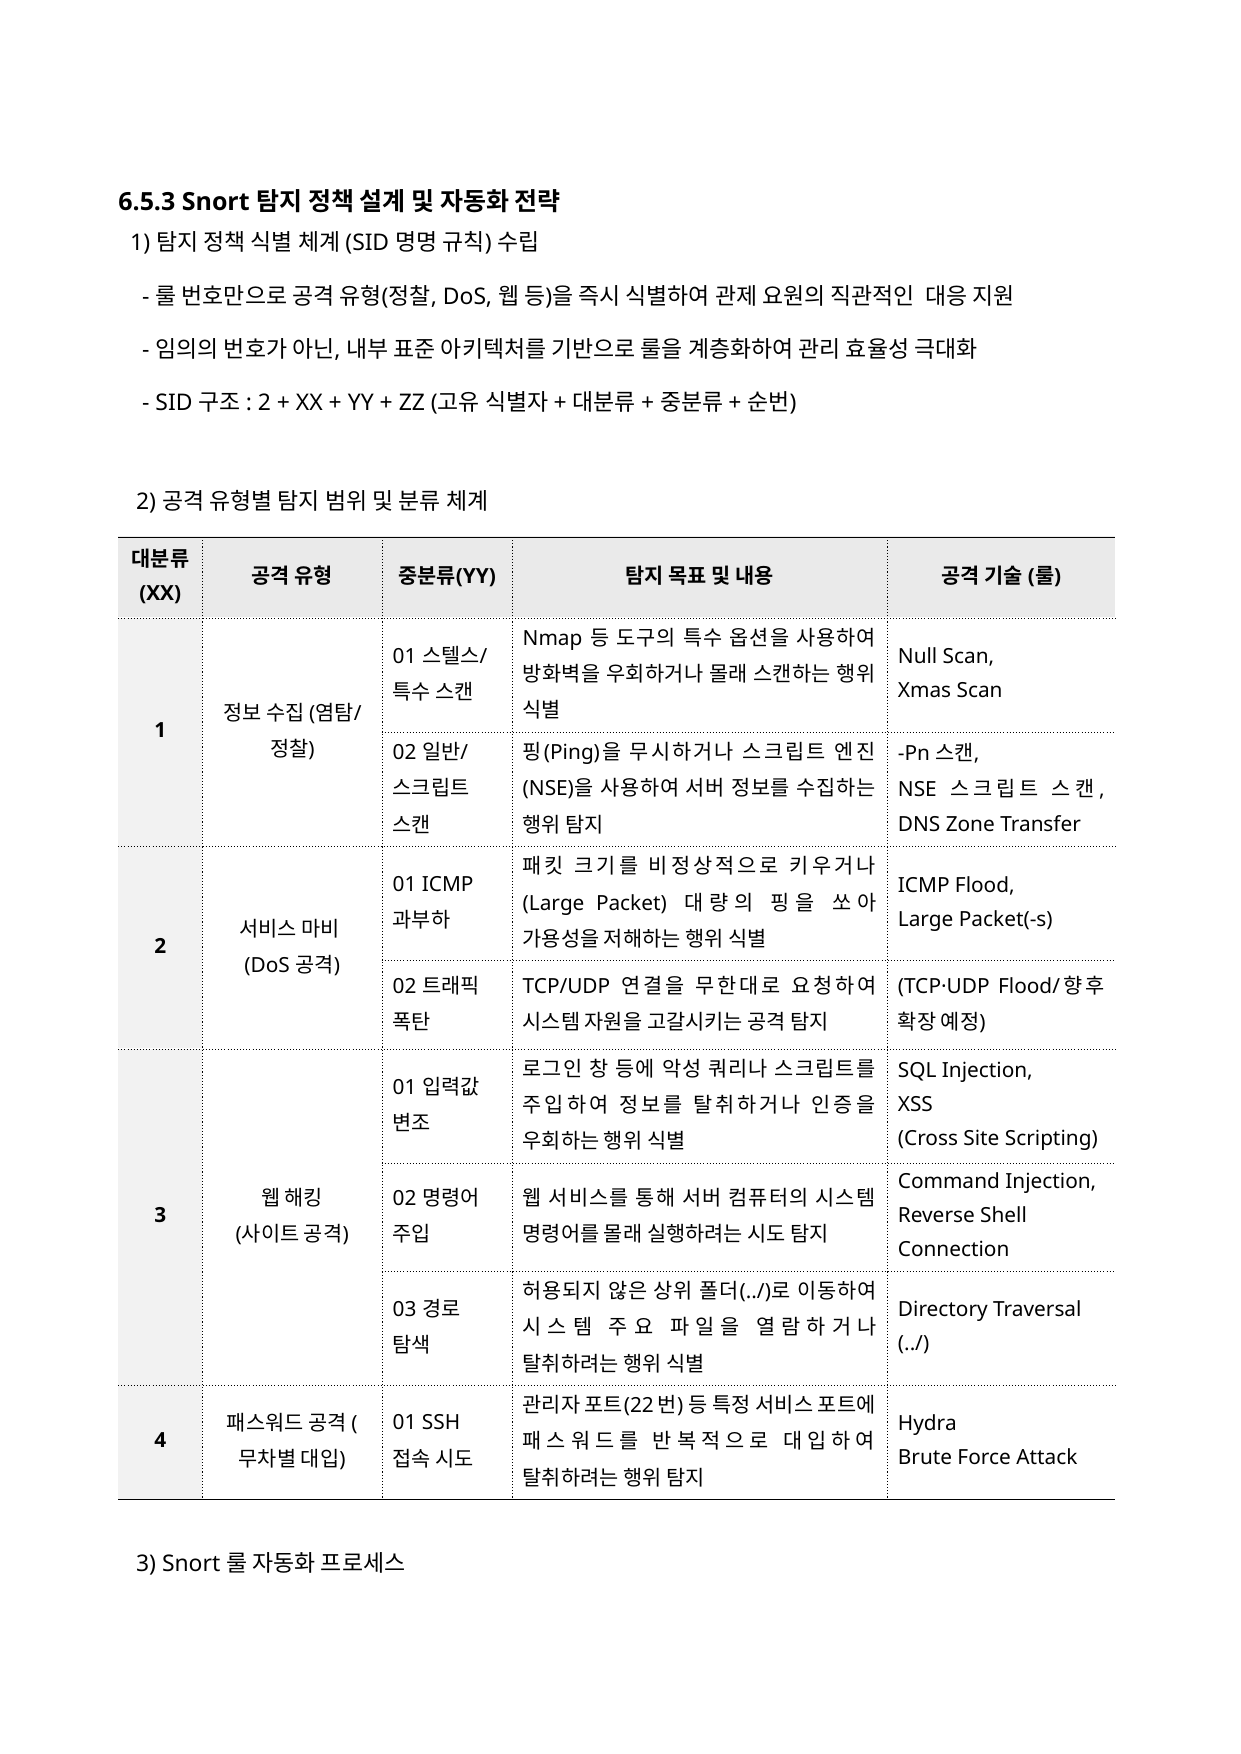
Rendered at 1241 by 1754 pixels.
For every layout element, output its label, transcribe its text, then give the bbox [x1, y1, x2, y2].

table_cell 관리자 포트(22번) 등 특정 서비스 포트에 패스워드를 반복적으로 대입하여 탈취하려는 행위 탐지 [512, 1385, 887, 1499]
table_cell 02 일반/스크립트 스캔 [382, 732, 512, 846]
table_cell Command Injection, Reverse Shell Connection [887, 1163, 1115, 1271]
table_cell Null Scan, Xmas Scan [887, 618, 1115, 732]
text 1) 탐지 정책 식별 체계 (SID 명명 규칙) 수립 [118, 224, 1122, 258]
table_cell 02 명령어 주입 [382, 1163, 512, 1271]
table_cell 2 [118, 846, 202, 1048]
table_cell ICMP Flood, Large Packet(-s) [887, 846, 1115, 960]
table_cell 핑(Ping)을 무시하거나 스크립트 엔진(NSE)을 사용하여 서버 정보를 수집하는 행위 탐지 [512, 732, 887, 846]
table_cell 로그인 창 등에 악성 쿼리나 스크립트를 주입하여 정보를 탈취하거나 인증을 우회하는 행위 식별 [512, 1049, 887, 1163]
table_cell 패킷 크기를 비정상적으로 키우거나(Large Packet) 대량의 핑을 쏘아 가용성을 저해하는 행위 식별 [512, 846, 887, 960]
text 3) Snort 룰 자동화 프로세스 [118, 1545, 1122, 1578]
table_cell Nmap 등 도구의 특수 옵션을 사용하여 방화벽을 우회하거나 몰래 스캔하는 행위 식별 [512, 618, 887, 732]
table_cell 01 ICMP 과부하 [382, 846, 512, 960]
table_cell 서비스 마비 (DoS 공격) [202, 846, 382, 1048]
table_header 탐지 목표 및 내용 [512, 538, 887, 617]
table_cell -Pn 스캔, NSE 스크립트 스캔, DNS Zone Transfer [887, 732, 1115, 846]
table_cell 웹 서비스를 통해 서버 컴퓨터의 시스템 명령어를 몰래 실행하려는 시도 탐지 [512, 1163, 887, 1271]
table_cell 01 입력값 변조 [382, 1049, 512, 1163]
table_cell 02 트래픽 폭탄 [382, 960, 512, 1048]
table_cell 01 스텔스/ 특수 스캔 [382, 618, 512, 732]
table_header 공격 기술 (룰) [887, 538, 1115, 617]
table_cell 웹 해킹 (사이트 공격) [202, 1049, 382, 1385]
table_header 공격 유형 [202, 538, 382, 617]
text - SID 구조 : 2 + XX + YY + ZZ (고유 식별자 + 대분류 + 중분류 + 순번) [118, 384, 1122, 418]
table_cell SQL Injection, XSS (Cross Site Scripting) [887, 1049, 1115, 1163]
table_cell 1 [118, 618, 202, 846]
table_header 대분류(XX) [118, 538, 202, 617]
table_cell 허용되지 않은 상위 폴더(../)로 이동하여 시스템 주요 파일을 열람하거나 탈취하려는 행위 식별 [512, 1271, 887, 1385]
table_cell 01 SSH 접속 시도 [382, 1385, 512, 1499]
text 2) 공격 유형별 탐지 범위 및 분류 체계 [118, 483, 1122, 516]
table_cell 정보 수집 (염탐/정찰) [202, 618, 382, 846]
table_cell 3 [118, 1049, 202, 1385]
table_cell TCP/UDP 연결을 무한대로 요청하여 시스템 자원을 고갈시키는 공격 탐지 [512, 960, 887, 1048]
table_header 중분류(YY) [382, 538, 512, 617]
text - 룰 번호만으로 공격 유형(정찰, DoS, 웹 등)을 즉시 식별하여 관제 요원의 직관적인 대응 지원 [118, 278, 1122, 311]
table_cell 03 경로 탐색 [382, 1271, 512, 1385]
text - 임의의 번호가 아닌, 내부 표준 아키텍처를 기반으로 룰을 계층화하여 관리 효율성 극대화 [118, 331, 1122, 364]
table_cell Hydra Brute Force Attack [887, 1385, 1115, 1499]
table_cell Directory Traversal (../) [887, 1271, 1115, 1385]
table_cell 4 [118, 1385, 202, 1499]
text 6.5.3 Snort 탐지 정책 설계 및 자동화 전략 [118, 186, 1122, 216]
table_cell 패스워드 공격 (무차별 대입) [202, 1385, 382, 1499]
table_cell (TCP·UDP Flood/향후 확장 예정) [887, 960, 1115, 1048]
